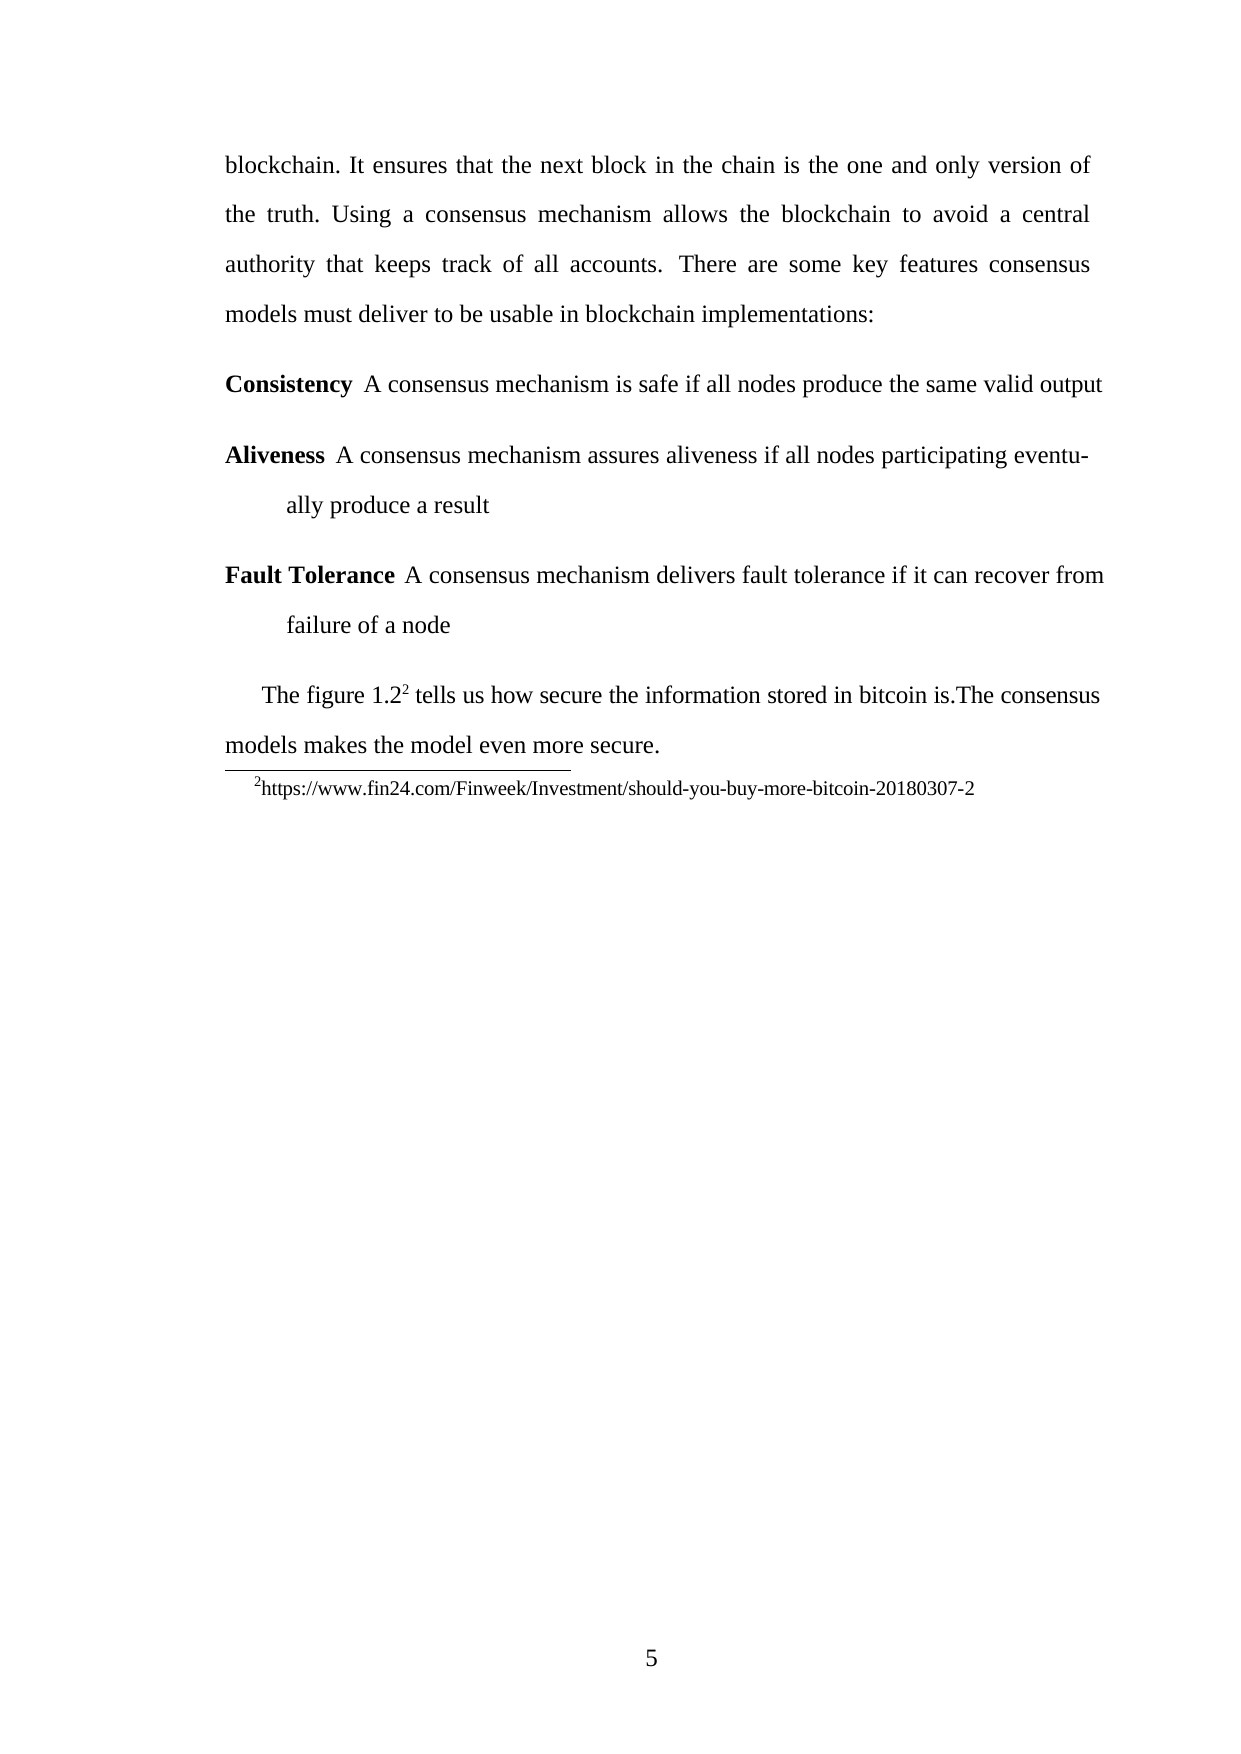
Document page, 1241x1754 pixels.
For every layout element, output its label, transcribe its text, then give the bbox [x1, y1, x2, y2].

text Aliveness A consensus mechanism assures aliveness if all nodes participating eventu- ally produce a result [225, 440, 1121, 518]
text 2https://www.fin24.com/Finweek/Investment/should-you-buy-more-bitcoin-20180307-2 [254, 770, 1240, 800]
text Fault Tolerance A consensus mechanism delivers fault tolerance if it can recover from failure of a node [225, 560, 1121, 639]
text blockchain. It ensures that the next block in the chain is the one and only version of the truth. Using a consensus mechanism allows the blockchain to avoid a central authority that keeps track of all accounts. There are some key features consensus models must deliver to be usable in blockchain implementations: [225, 150, 1090, 327]
text The figure 1.22 tells us how secure the information stored in bitcoin is.The consensus models makes the model even more secure. [225, 664, 1114, 764]
text Consistency A consensus mechanism is safe if all nodes produce the same valid output [225, 369, 1240, 398]
